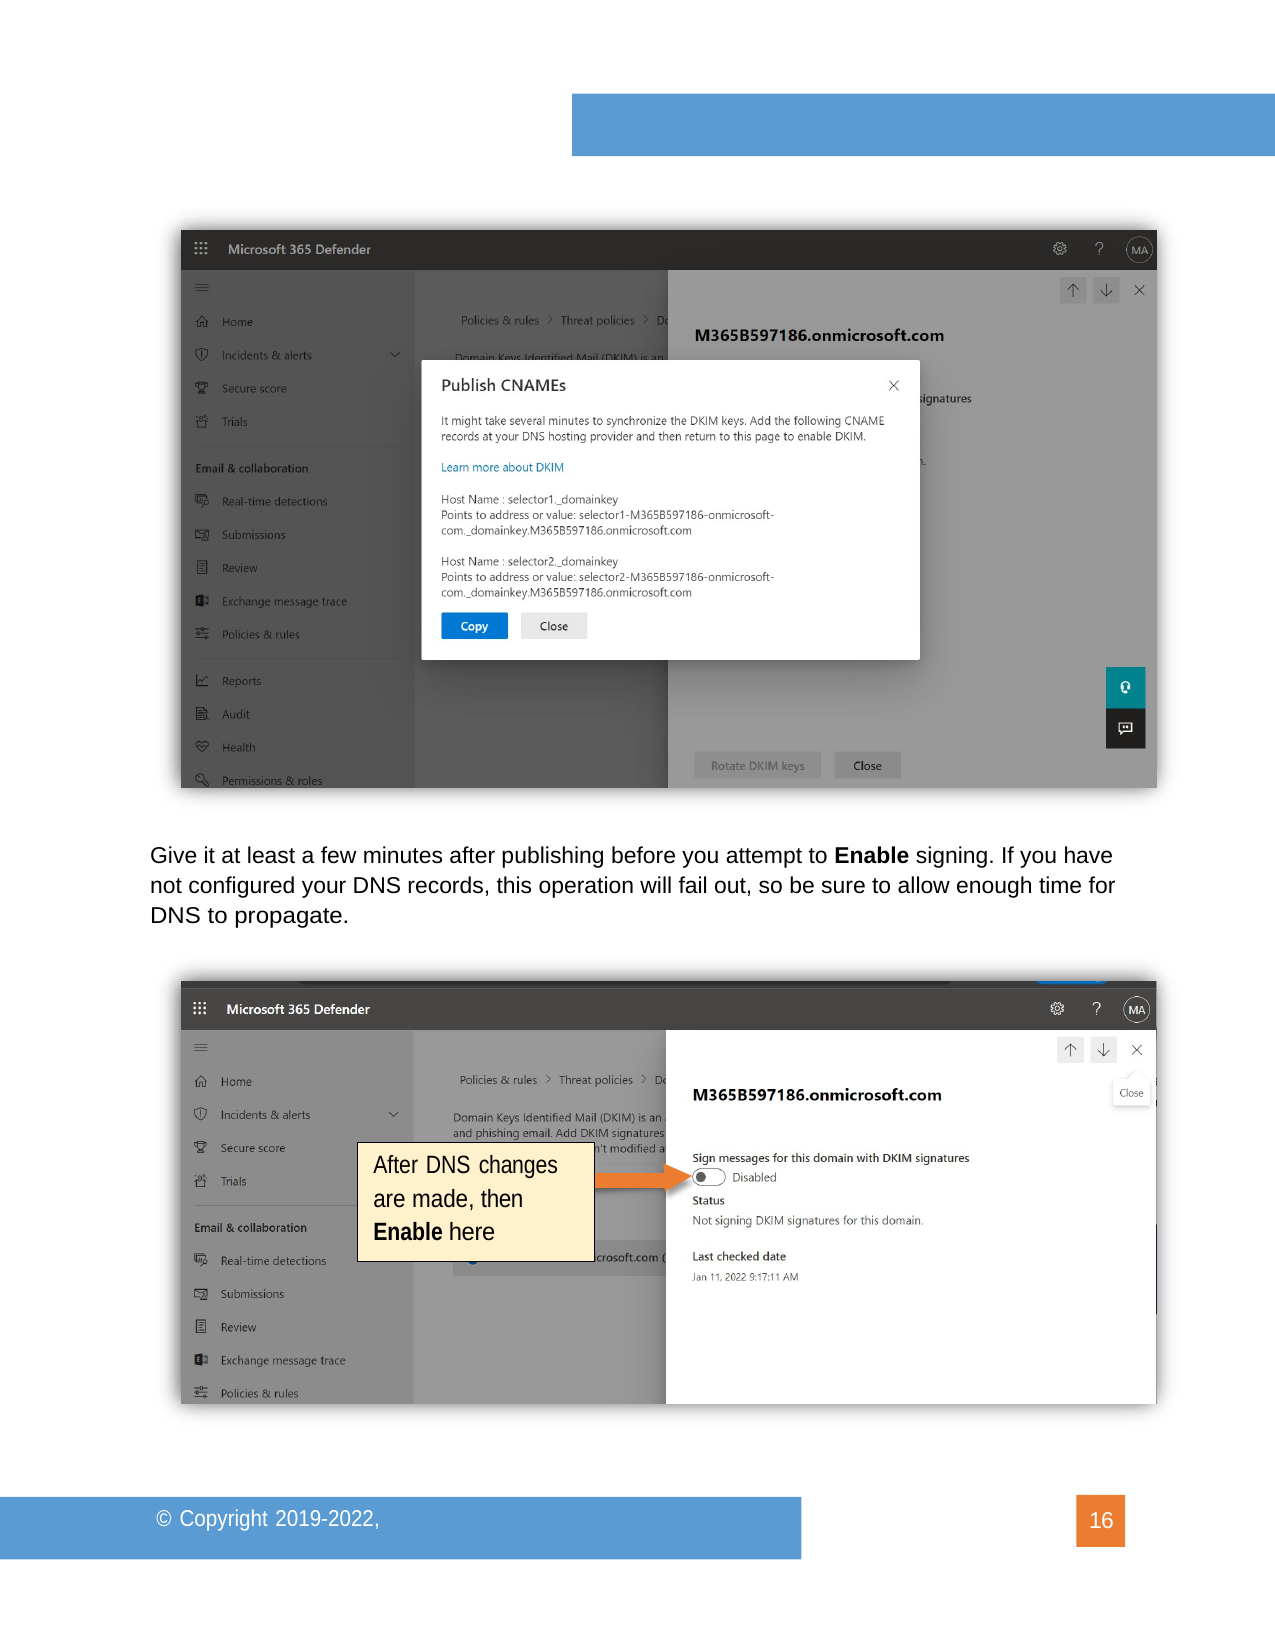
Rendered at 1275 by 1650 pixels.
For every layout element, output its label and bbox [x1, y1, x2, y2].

picture [149, 199, 1188, 820]
picture [149, 950, 1188, 1436]
